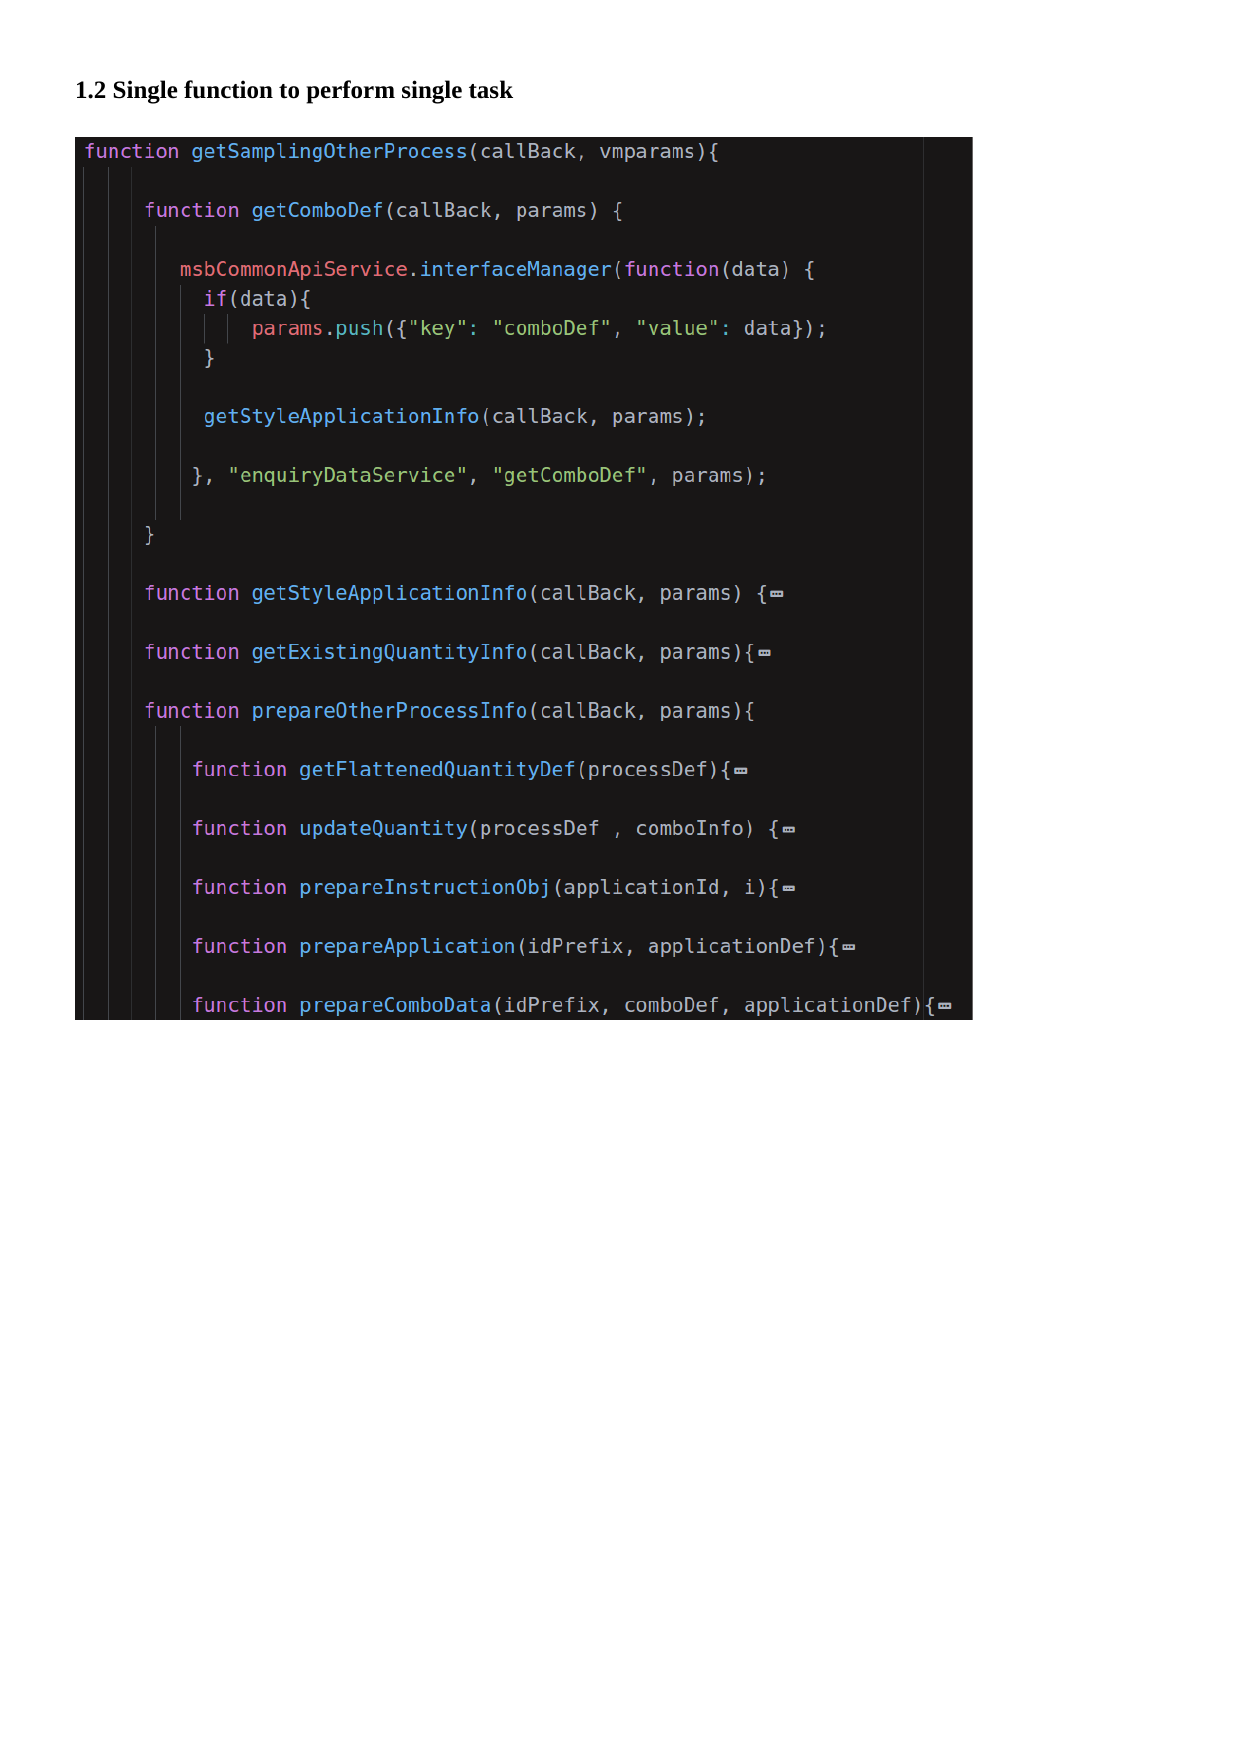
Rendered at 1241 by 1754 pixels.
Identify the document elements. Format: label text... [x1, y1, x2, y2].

list 1.2 Single function to perform single task [75, 75, 1165, 104]
picture [75, 137, 973, 1020]
